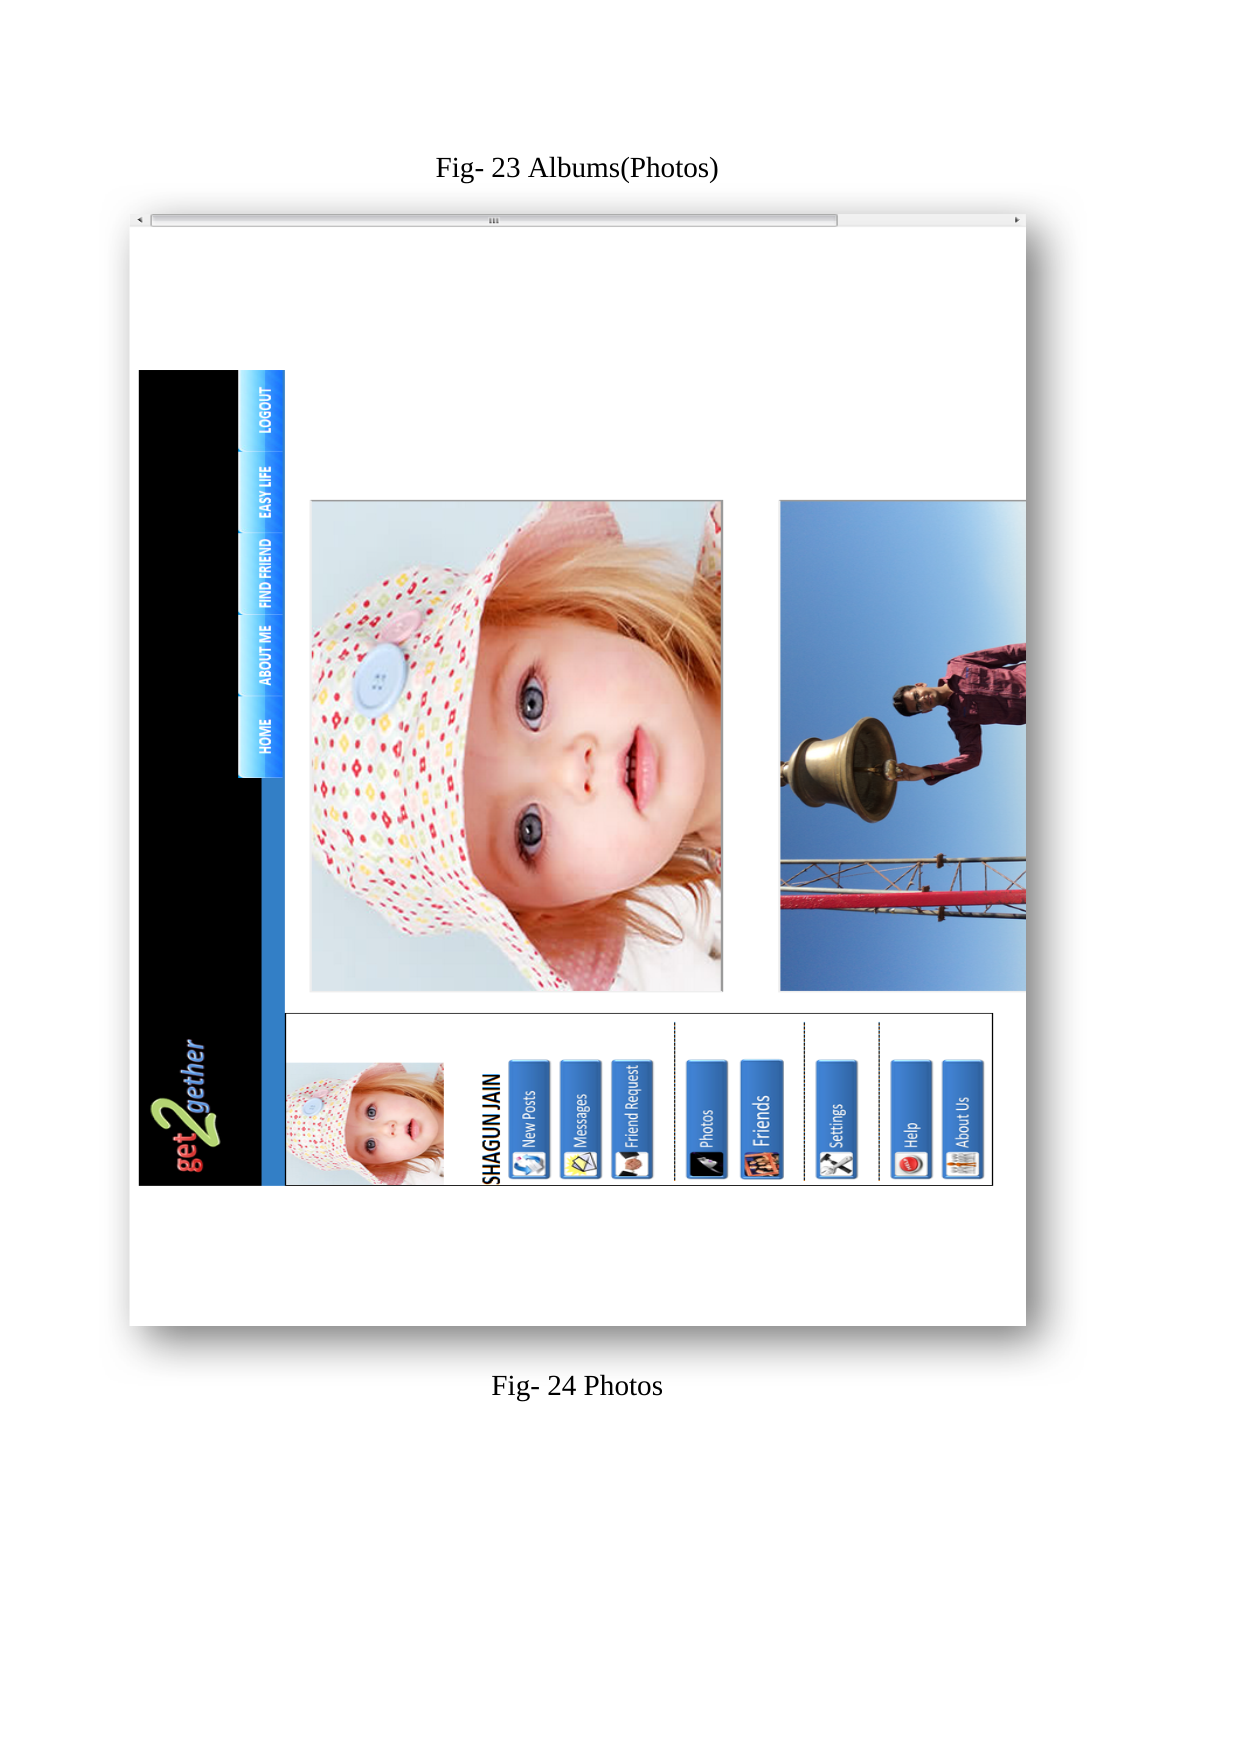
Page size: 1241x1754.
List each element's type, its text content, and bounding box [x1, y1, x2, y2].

text Fig- 24 Photos [0, 1368, 1154, 1401]
picture [130, 214, 1026, 1326]
text Fig- 23 Albums(Photos) [0, 150, 1154, 183]
